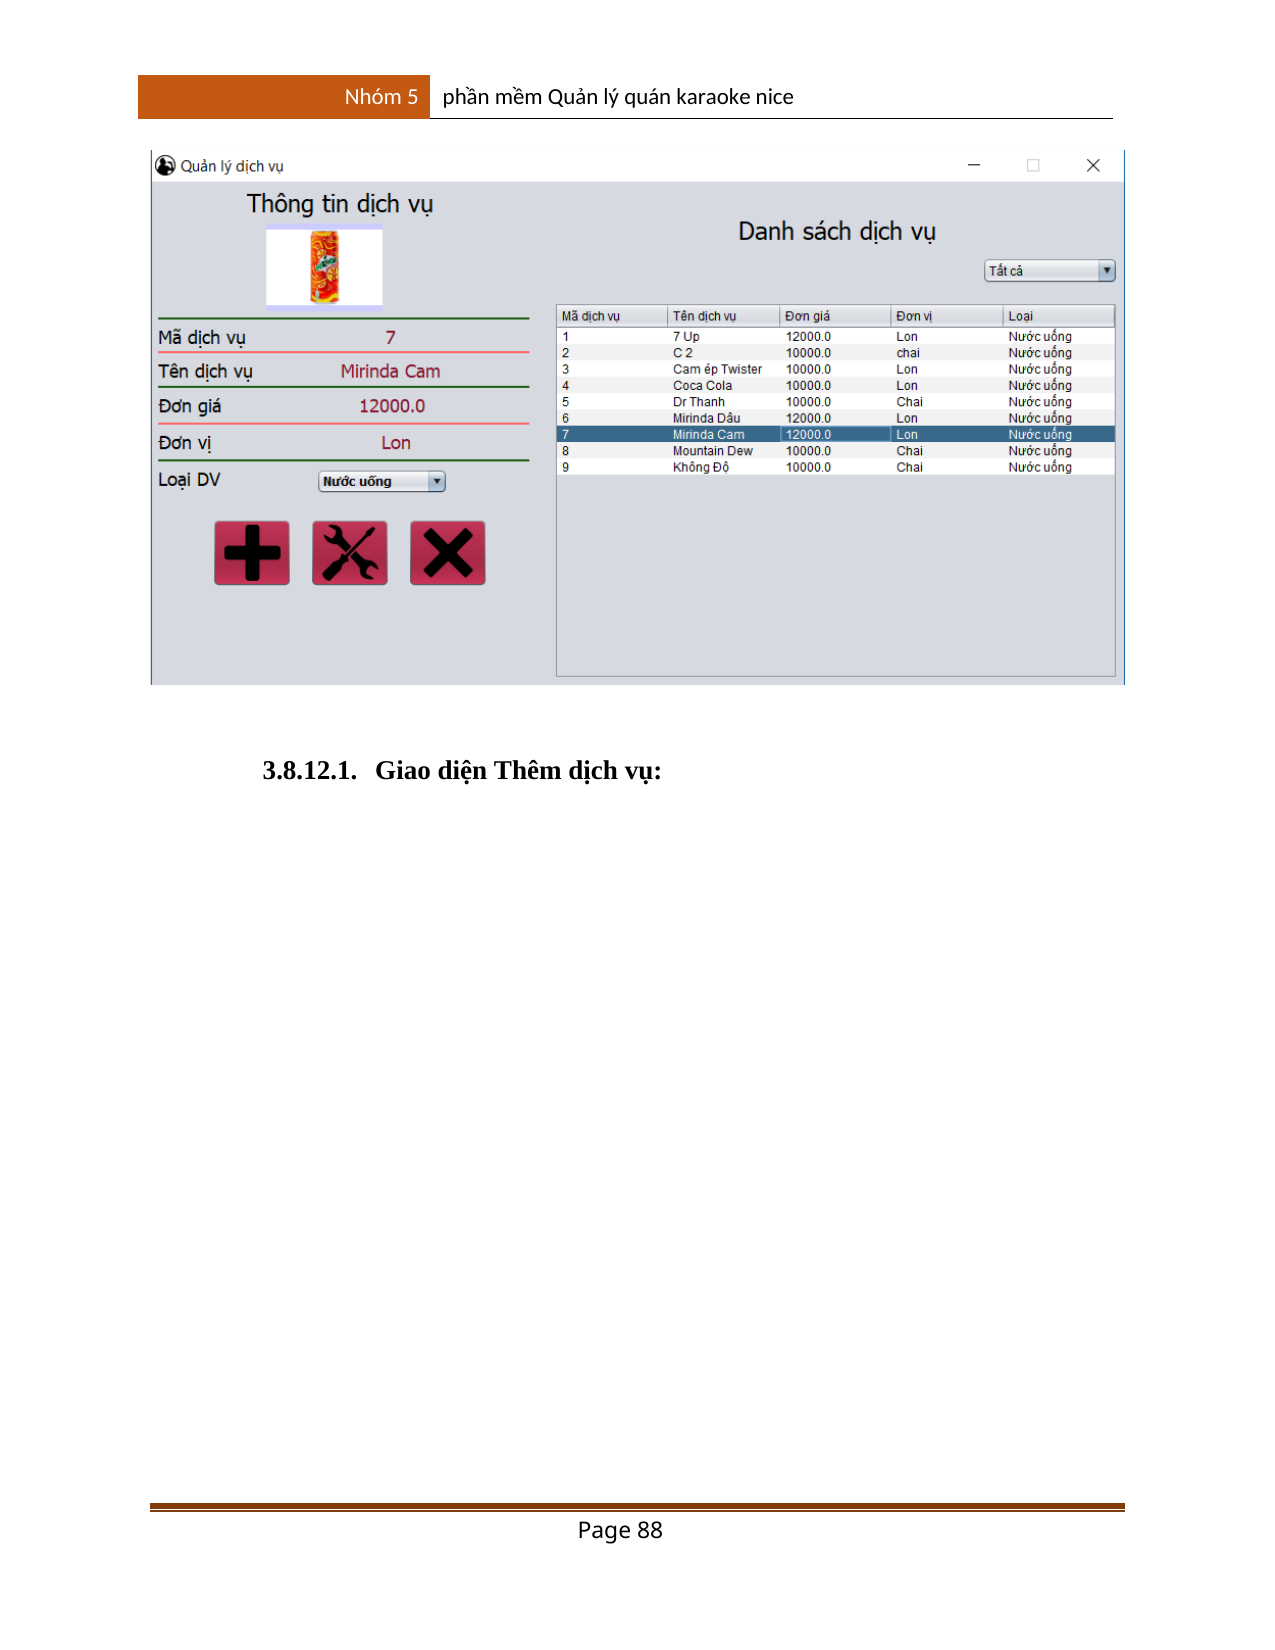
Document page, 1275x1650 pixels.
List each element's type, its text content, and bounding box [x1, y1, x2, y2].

picture [150, 150, 1125, 685]
list Giao diện Thêm dịch vụ: [262, 754, 1125, 785]
